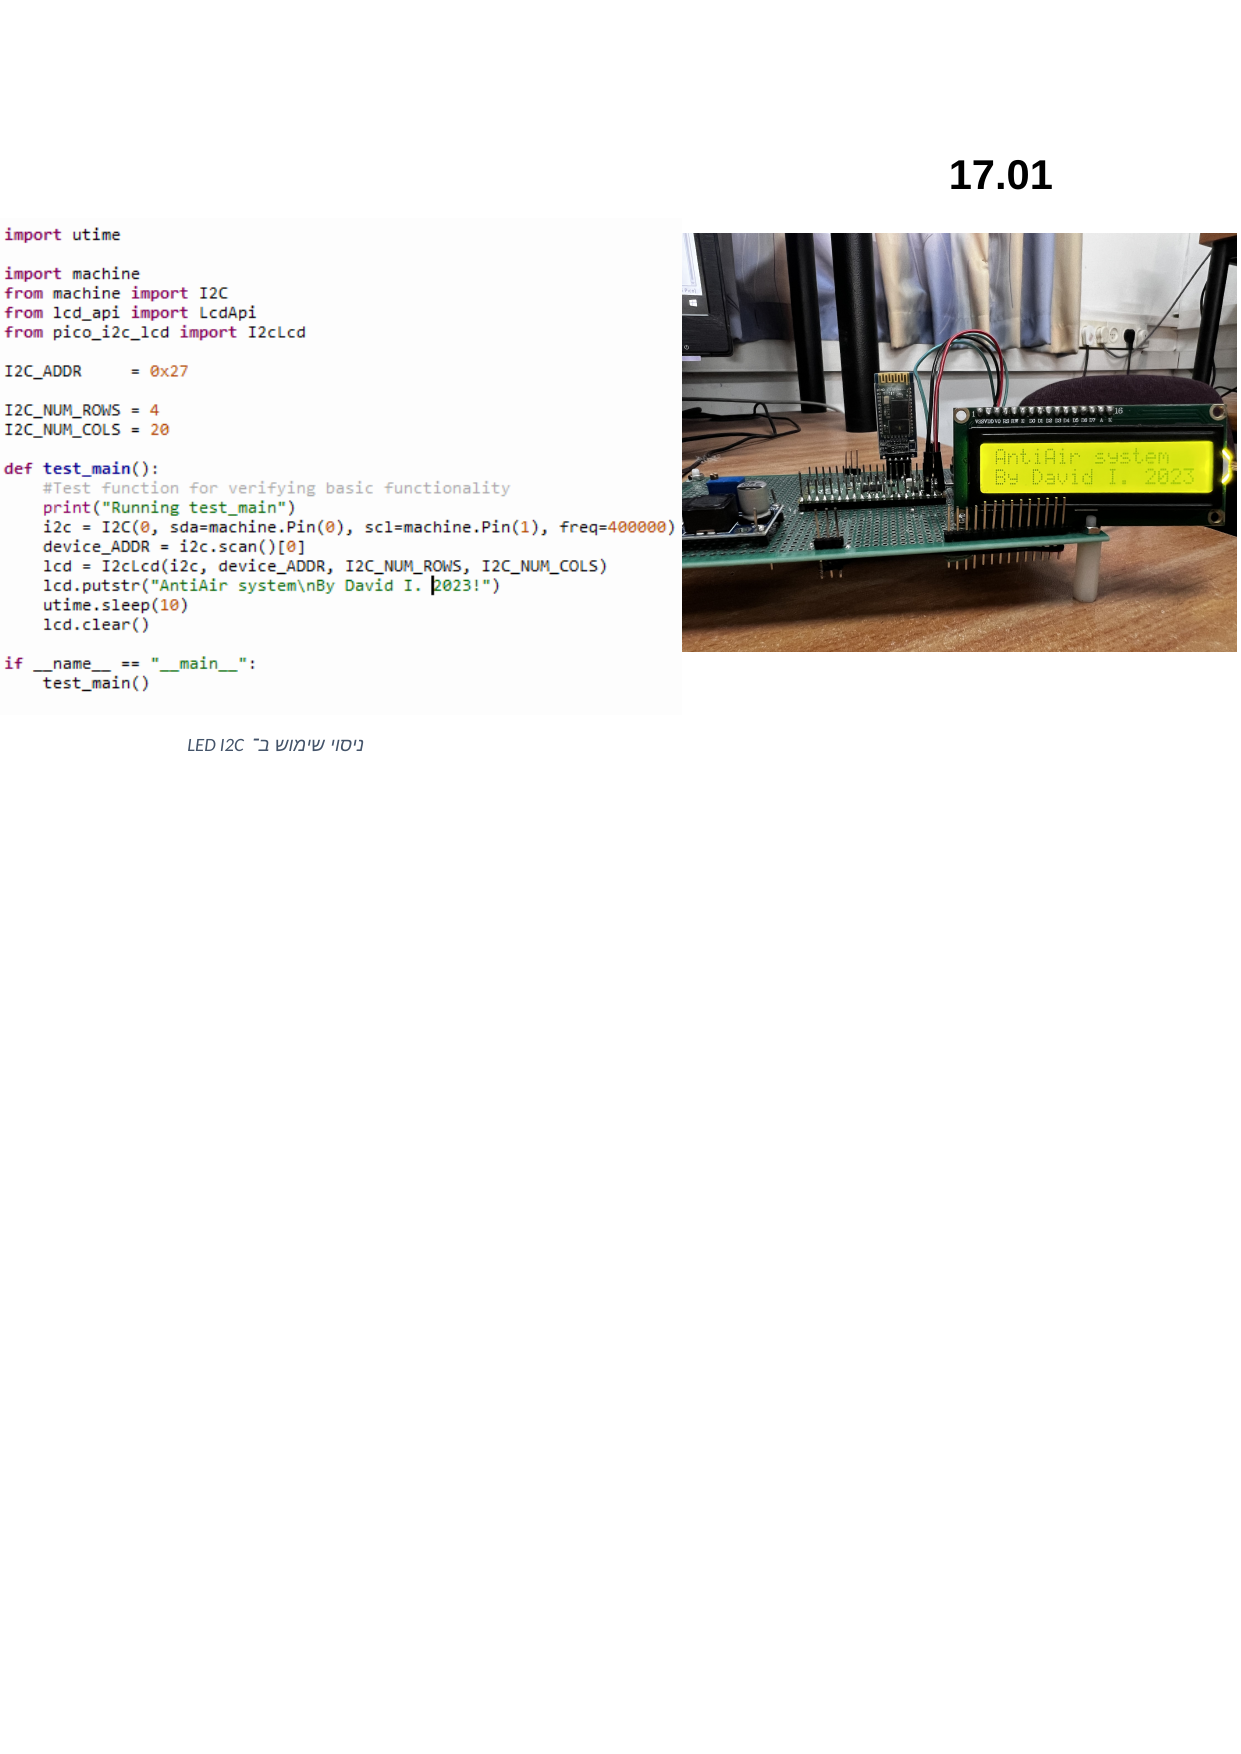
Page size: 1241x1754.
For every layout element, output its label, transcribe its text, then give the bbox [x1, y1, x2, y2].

text ניסוי שימוש ב־ LED I2C [187, 733, 1053, 756]
picture [0, 218, 1237, 715]
text 17.01 [187, 150, 1053, 198]
